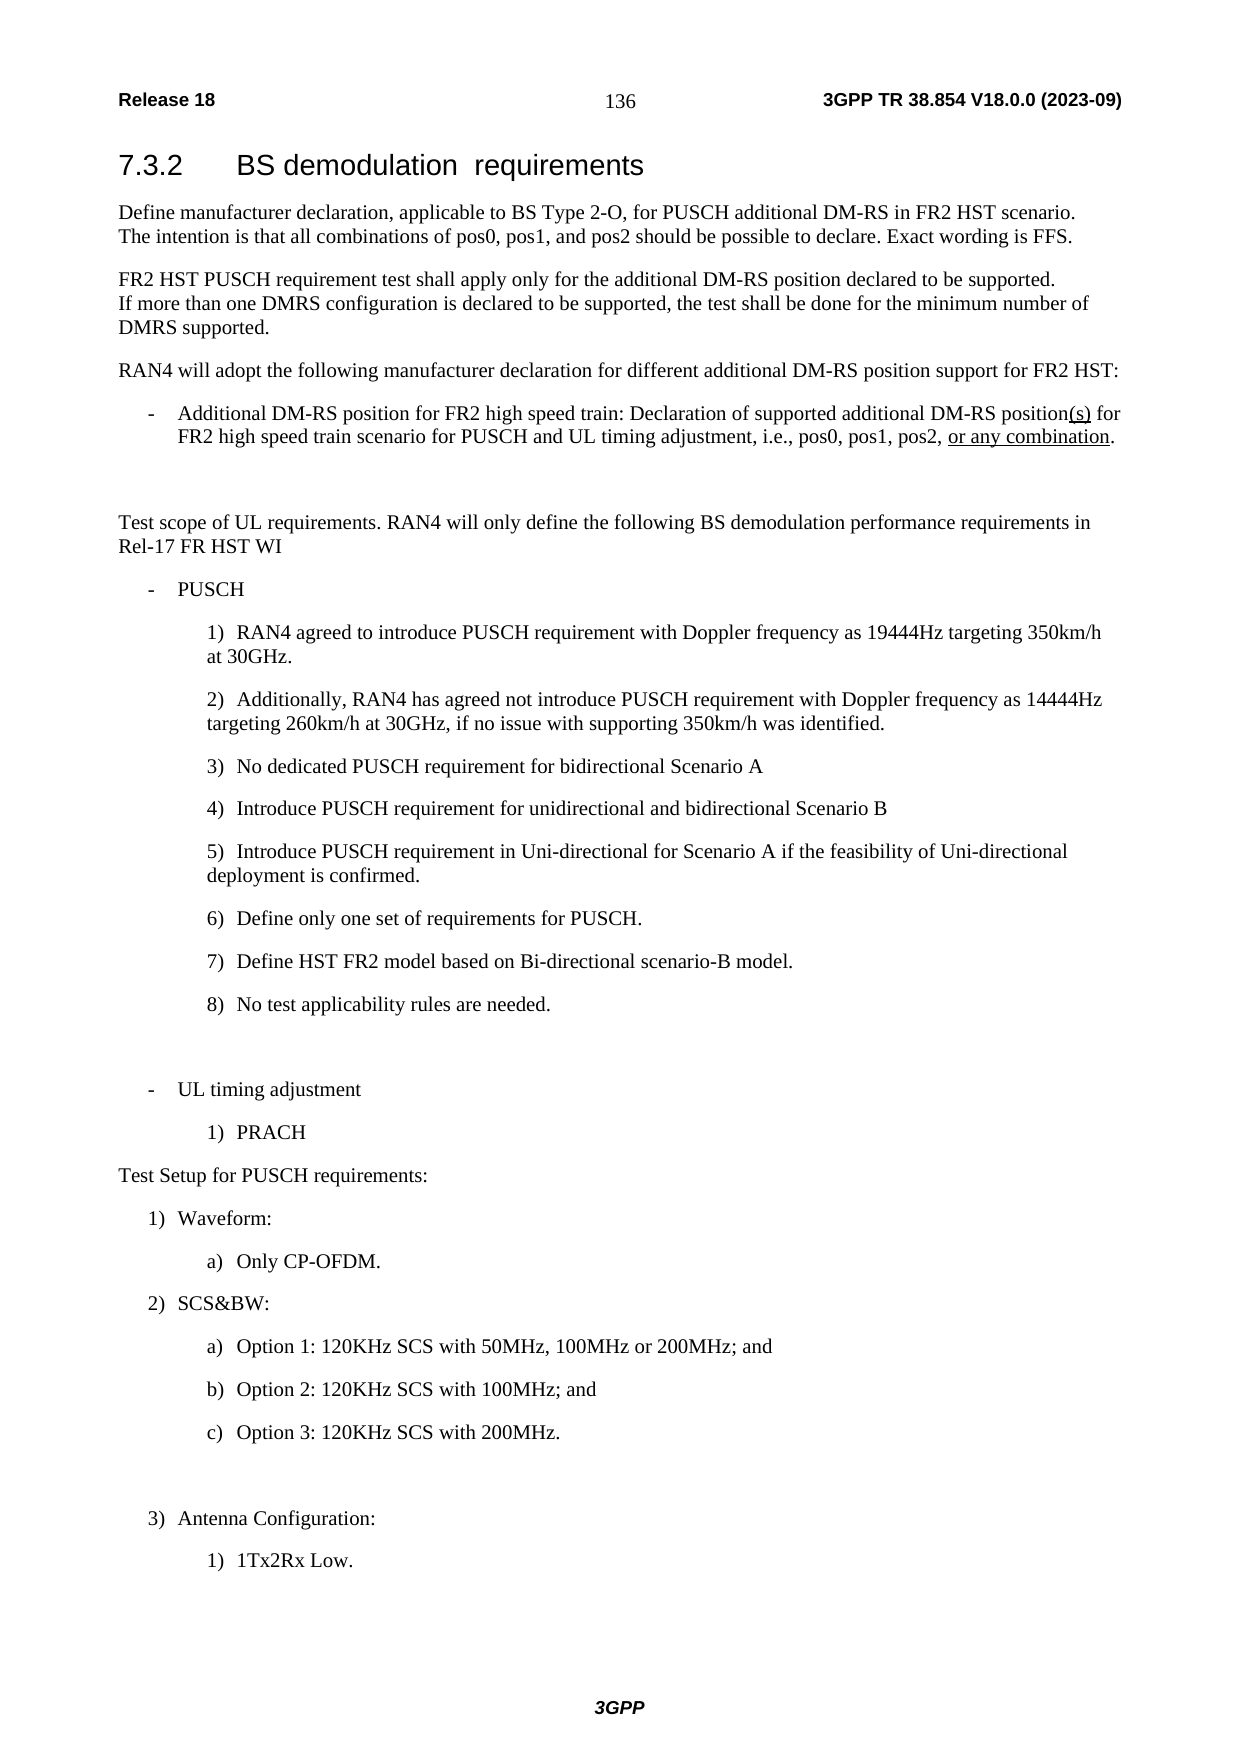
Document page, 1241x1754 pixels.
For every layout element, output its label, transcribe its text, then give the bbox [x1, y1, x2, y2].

text a) Only CP-OFDM. [207, 1248, 1122, 1273]
text 1) Waveform: [148, 1206, 1122, 1230]
text - UL timing adjustment [148, 1077, 1122, 1101]
subtitle 7.3.2 BS demodulation requirements [118, 147, 1122, 181]
text 1) RAN4 agreed to introduce PUSCH requirement with Doppler frequency as 19444Hz targeting 350km/h at 30GHz. [207, 620, 1122, 668]
text a) Option 1: 120KHz SCS with 50MHz, 100MHz or 200MHz; and [207, 1334, 1122, 1358]
text 6) Define only one set of requirements for PUSCH. [207, 906, 1122, 930]
text c) Option 3: 120KHz SCS with 200MHz. [207, 1420, 1122, 1444]
text Define manufacturer declaration, applicable to BS Type 2-O, for PUSCH additional DM-RS in FR2 HST scenario. The intention is that all combinations of pos0, pos1, and pos2 should be possible to declare. Exact wording is FFS. [118, 200, 1122, 248]
text FR2 HST PUSCH requirement test shall apply only for the additional DM-RS position declared to be supported. If more than one DMRS configuration is declared to be supported, the test shall be done for the minimum number of DMRS supported. [118, 267, 1122, 339]
text 7) Define HST FR2 model based on Bi-directional scenario-B model. [207, 949, 1122, 973]
text b) Option 2: 120KHz SCS with 100MHz; and [207, 1377, 1122, 1401]
text 3) Antenna Configuration: [148, 1505, 1122, 1529]
text - PUSCH [148, 577, 1122, 601]
text RAN4 will adopt the following manufacturer declaration for different additional DM-RS position support for FR2 HST: [118, 358, 1122, 382]
text 1) PRACH [207, 1120, 1122, 1144]
text 5) Introduce PUSCH requirement in Uni-directional for Scenario A if the feasibility of Uni-directional deployment is confirmed. [207, 839, 1122, 887]
text Test scope of UL requirements. RAN4 will only define the following BS demodulation performance requirements in Rel-17 FR HST WI [118, 510, 1122, 558]
text 1) 1Tx2Rx Low. [207, 1548, 1122, 1572]
text 4) Introduce PUSCH requirement for unidirectional and bidirectional Scenario B [207, 796, 1122, 820]
text 2) SCS&BW: [148, 1291, 1122, 1315]
text 2) Additionally, RAN4 has agreed not introduce PUSCH requirement with Doppler frequency as 14444Hz targeting 260km/h at 30GHz, if no issue with supporting 350km/h was identified. [207, 687, 1122, 735]
text 3) No dedicated PUSCH requirement for bidirectional Scenario A [207, 753, 1122, 778]
text Test Setup for PUSCH requirements: [118, 1163, 1122, 1187]
text 8) No test applicability rules are needed. [207, 992, 1122, 1016]
text - Additional DM-RS position for FR2 high speed train: Declaration of supported additional DM-RS position(s) for FR2 high speed train scenario for PUSCH and UL timing adjustment, i.e., pos0, pos1, pos2, or any combination. [148, 400, 1122, 448]
